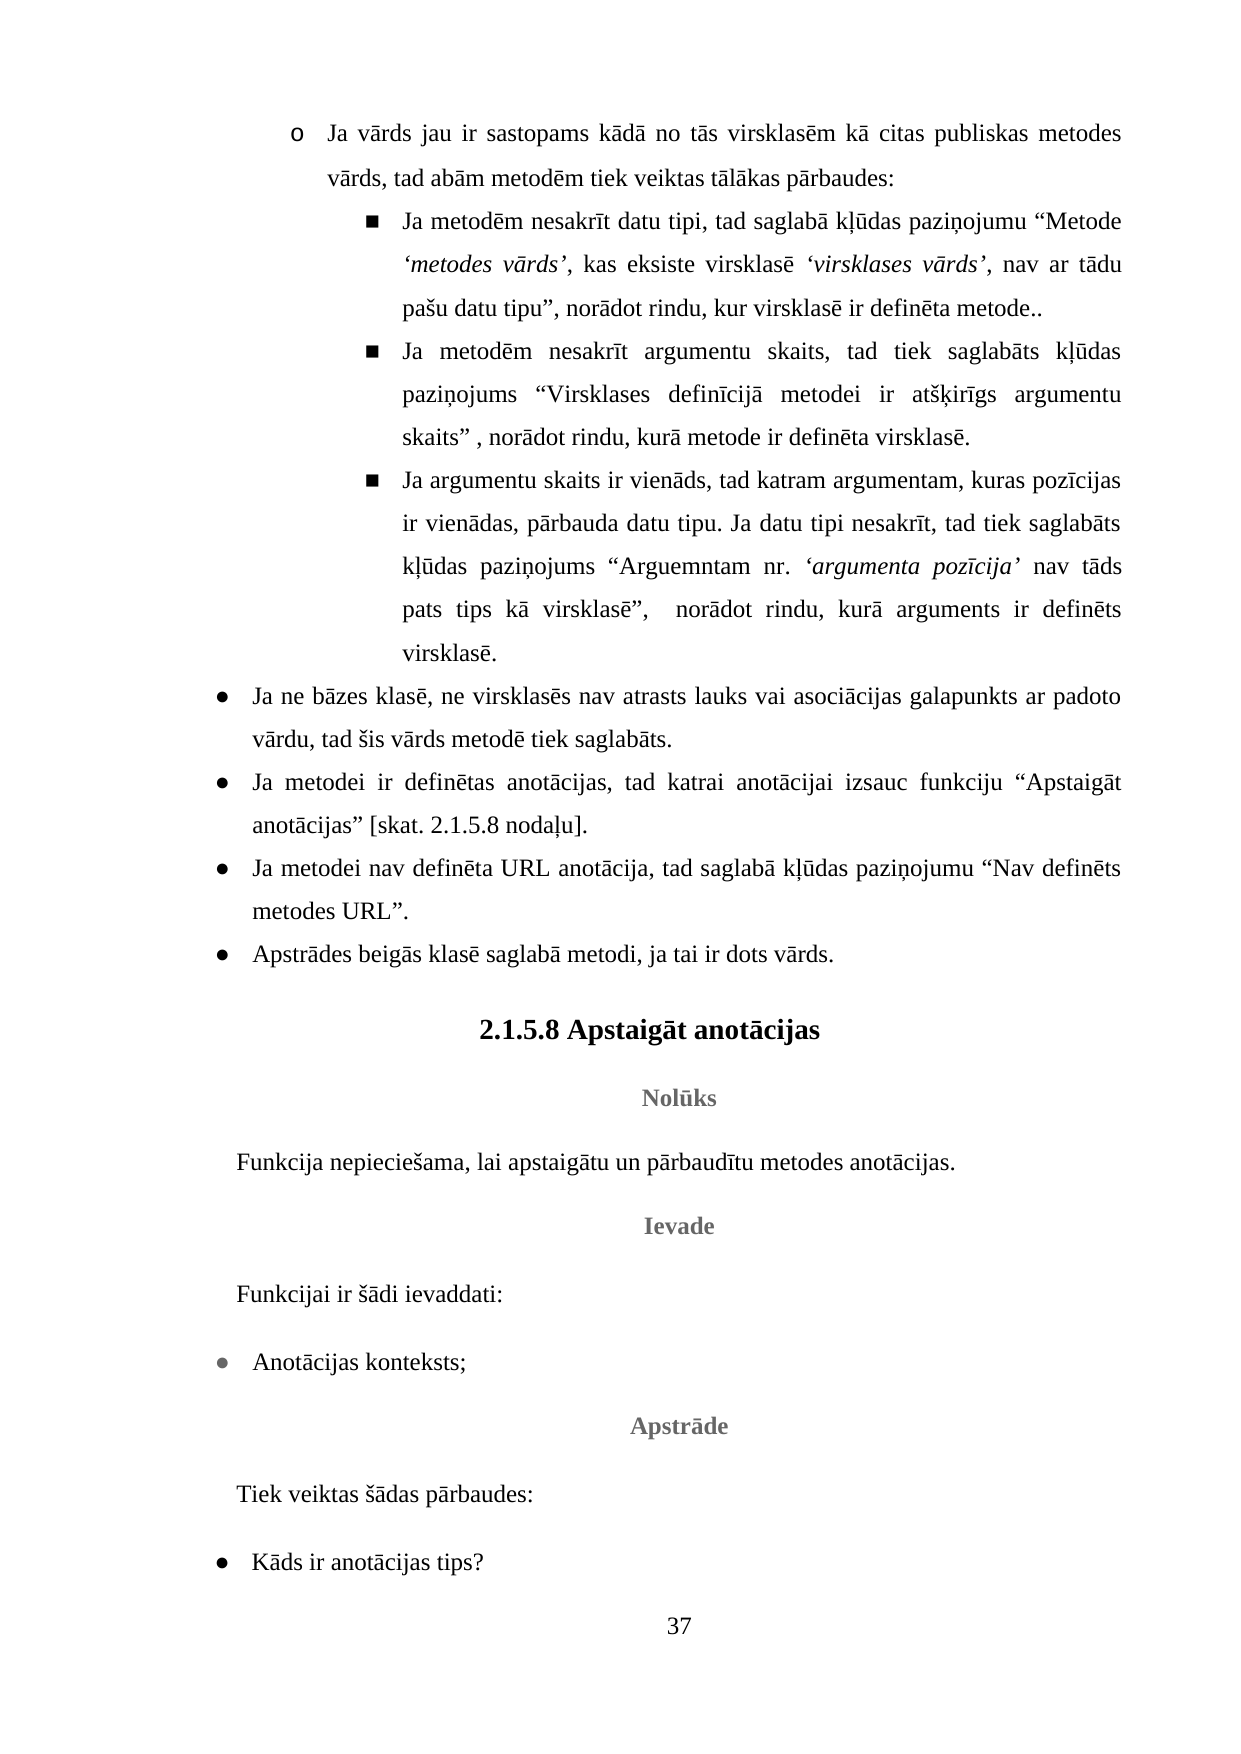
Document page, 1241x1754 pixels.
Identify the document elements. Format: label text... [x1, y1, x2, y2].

list Anotācijas konteksts; [214, 1347, 1122, 1376]
list Ja metodēm nesakrīt argumentu skaits, tad tiek saglabāts kļūdas paziņojums “Virsklases definīcijā metodei ir atšķirīgs argumentu skaits” , norādot rindu, kurā metode ir definēta virsklasē. [364, 336, 1122, 451]
text Funkcijai ir šādi ievaddati: [177, 1279, 1122, 1308]
list Apstrādes beigās klasē saglabā metodi, ja tai ir dots vārds. [214, 939, 1122, 968]
list Kāds ir anotācijas tips? [214, 1547, 1122, 1576]
text Nolūks [177, 1083, 1122, 1112]
list Ja metodei nav definēta URL anotācija, tad saglabā kļūdas paziņojumu “Nav definēts metodes URL”. [214, 853, 1122, 925]
subtitle 2.1.5.8 Apstaigāt anotācijas [177, 1012, 1122, 1045]
list Ja metodei ir definētas anotācijas, tad katrai anotācijai izsauc funkciju “Apstaigāt anotācijas” [skat. 2.1.5.8 nodaļu]. [214, 767, 1122, 839]
text Funkcija nepieciešama, lai apstaigātu un pārbaudītu metodes anotācijas. [177, 1147, 1122, 1176]
list Ja metodēm nesakrīt datu tipi, tad saglabā kļūdas paziņojumu “Metode ‘metodes vārds’, kas eksiste virsklasē ‘virsklases vārds’, nav ar tādu pašu datu tipu”, norādot rindu, kur virsklasē ir definēta metode.. [364, 206, 1122, 321]
text Ievade [177, 1211, 1122, 1239]
list Ja argumentu skaits ir vienāds, tad katram argumentam, kuras pozīcijas ir vienādas, pārbauda datu tipu. Ja datu tipi nesakrīt, tad tiek saglabāts kļūdas paziņojums “Arguemntam nr. ‘argumenta pozīcija’ nav tāds pats tips kā virsklasē”, norādot rindu, kurā arguments ir definēts virsklasē. [364, 465, 1122, 666]
text Apstrāde [177, 1411, 1122, 1440]
list Ja ne bāzes klasē, ne virsklasēs nav atrasts lauks vai asociācijas galapunkts ar padoto vārdu, tad šis vārds metodē tiek saglabāts. [214, 681, 1122, 753]
text Tiek veiktas šādas pārbaudes: [177, 1479, 1122, 1508]
list Ja vārds jau ir sastopams kādā no tās virsklasēm kā citas publiskas metodes vārds, tad abām metodēm tiek veiktas tālākas pārbaudes: [289, 118, 1122, 192]
